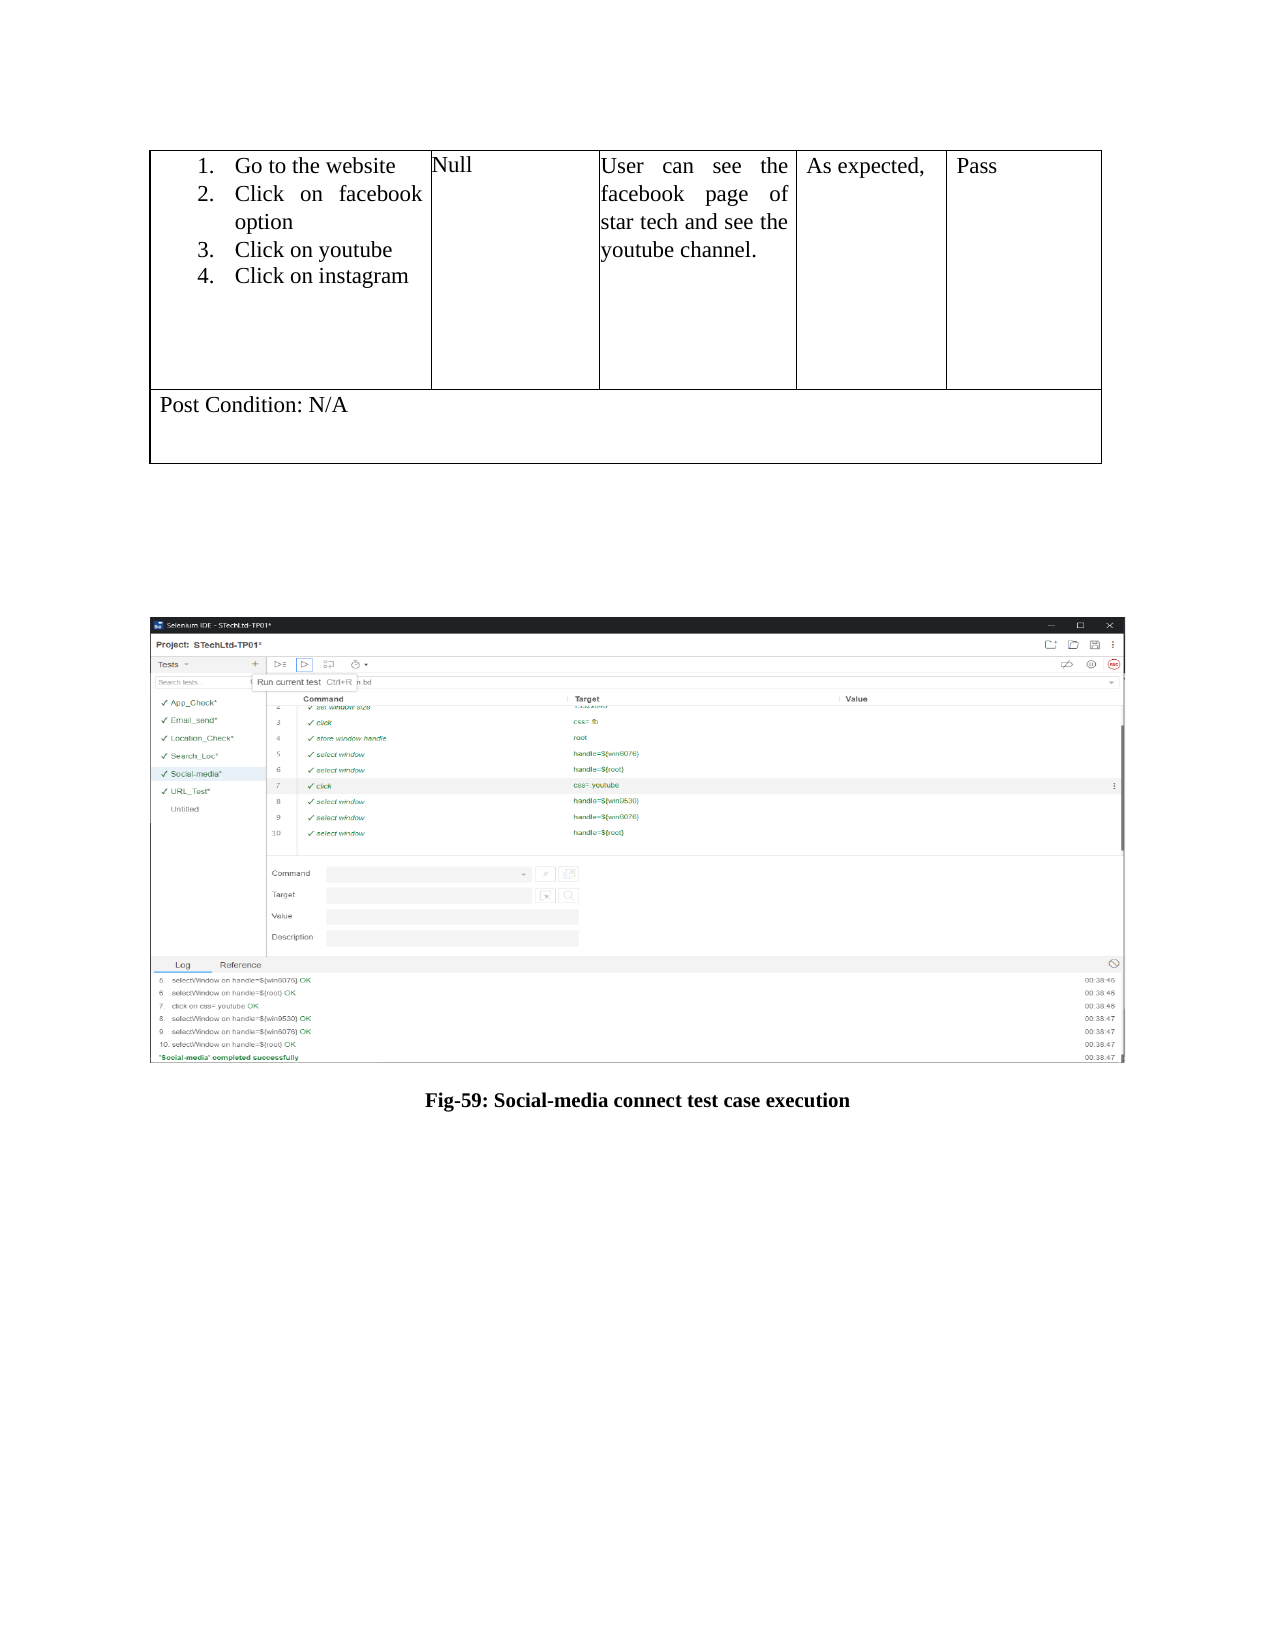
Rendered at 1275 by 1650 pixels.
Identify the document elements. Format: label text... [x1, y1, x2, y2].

picture [150, 617, 1125, 1063]
text Fig-59: Social-media connect test case execution [150, 1087, 1125, 1112]
table_cell Post Condition: N/A [151, 390, 1101, 463]
table_cell User can see the facebook page of star tech and see the youtube channel. [600, 151, 796, 389]
table_cell As expected, [797, 151, 946, 389]
table_cell Go to the website Click on facebook option Click on youtube Click on instagram [151, 151, 431, 389]
table_cell Pass [947, 151, 1101, 389]
table_cell Null [432, 151, 599, 389]
